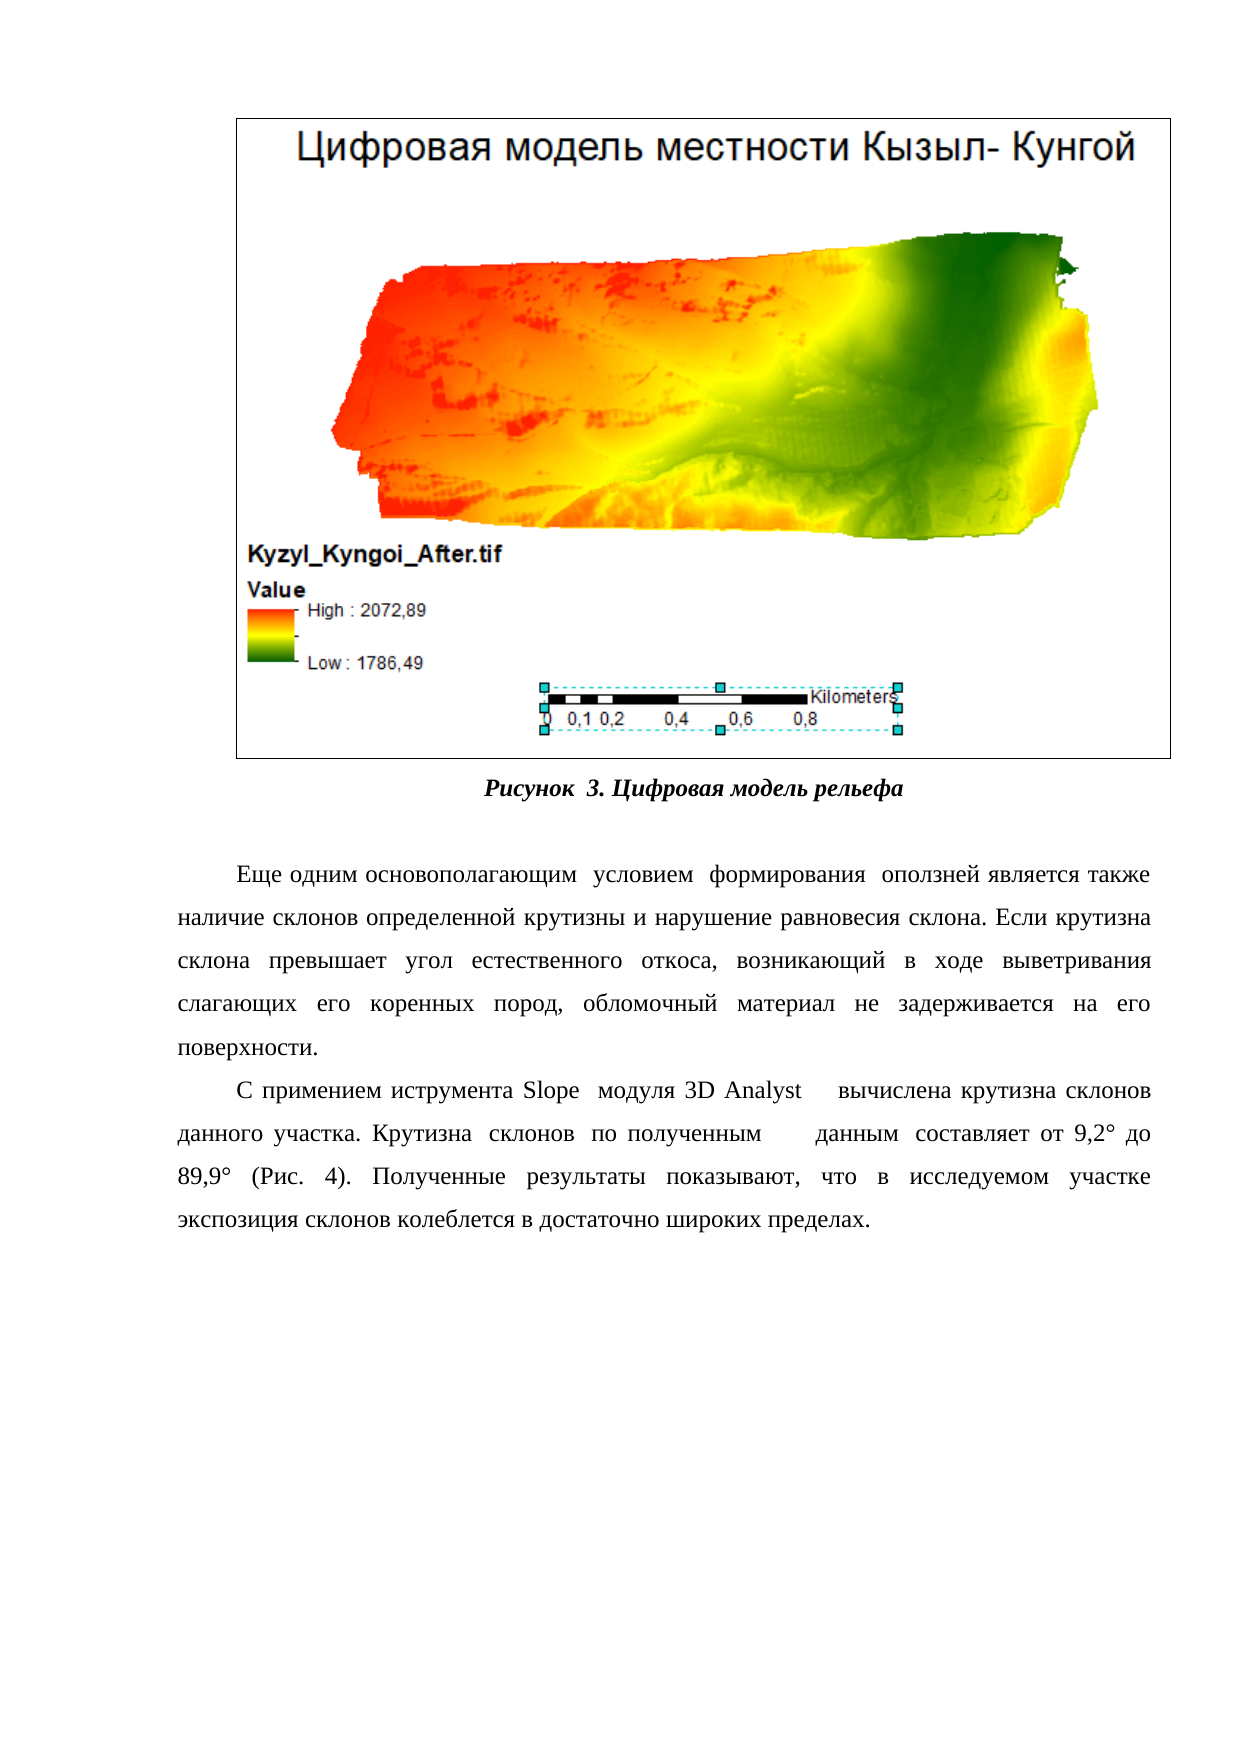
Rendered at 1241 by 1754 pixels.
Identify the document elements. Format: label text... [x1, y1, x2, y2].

picture [237, 119, 1170, 758]
text Рисунок 3. Цифровая модель рельефа [177, 773, 1152, 802]
text Еще одним основополагающим условием формирования оползней является также наличие склонов определенной крутизны и нарушение равновесия склона. Если крутизна склона превышает угол естественного откоса, возникающий в ходе выветривания слагающих его коренных пород, обломочный материал не задерживается на его поверхности. [177, 859, 1152, 1060]
text С примением иструмента Slope модуля 3D Analyst вычислена крутизна склонов данного участка. Крутизна склонов по полученным данным составляет от 9,2° до 89,9° (Рис. 4). Полученные результаты показывают, что в исследуемом участке экспозиция склонов колеблется в достаточно широких пределах. [177, 1075, 1152, 1233]
